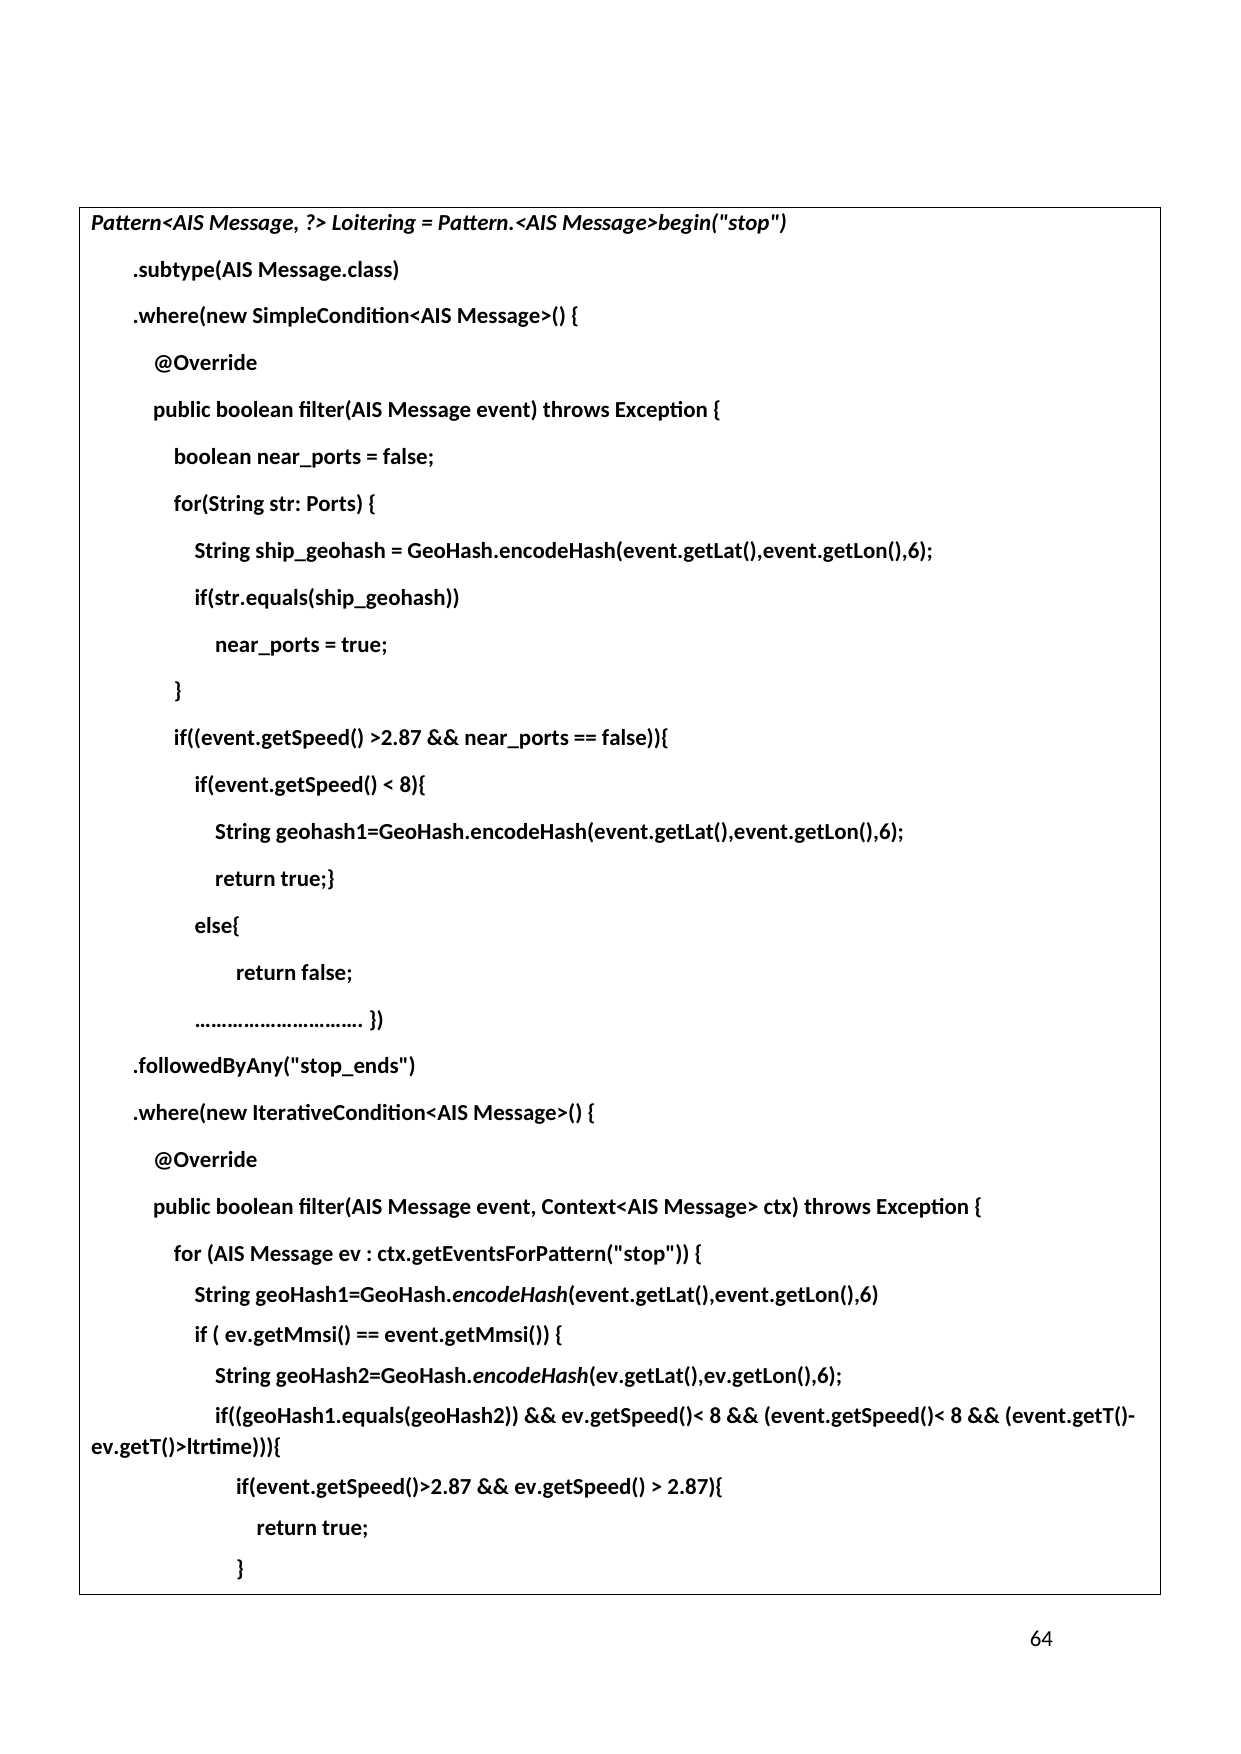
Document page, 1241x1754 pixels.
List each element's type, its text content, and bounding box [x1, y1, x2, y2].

table_header Pattern<AIS Message, ?> Loitering = Pattern.<AIS Message>begin("stop") .subtype(AIS Message.class) .where(new SimpleCondition<AIS Message>() { @Override public boolean filter(AIS Message event) throws Exception { boolean near_ports = false; for(String str: Ports) { String ship_geohash = GeoHash.encodeHash(event.getLat(),event.getLon(),6); if(str.equals(ship_geohash)) near_ports = true; } if((event.getSpeed() >2.87 && near_ports == false)){ if(event.getSpeed() < 8){ String geohash1=GeoHash.encodeHash(event.getLat(),event.getLon(),6); return true;} else{ return false; …………………………. }) .followedByAny("stop_ends") .where(new IterativeCondition<AIS Message>() { @Override public boolean filter(AIS Message event, Context<AIS Message> ctx) throws Exception { for (AIS Message ev : ctx.getEventsForPattern("stop")) { String geoHash1=GeoHash.encodeHash(event.getLat(),event.getLon(),6) if ( ev.getMmsi() == event.getMmsi()) { String geoHash2=GeoHash.encodeHash(ev.getLat(),ev.getLon(),6); if((geoHash1.equals(geoHash2)) && ev.getSpeed()< 8 && (event.getSpeed()< 8 && (event.getT()-ev.getT()>ltrtime))){ if(event.getSpeed()>2.87 && ev.getSpeed() > 2.87){ return true; } [80, 208, 1160, 1594]
